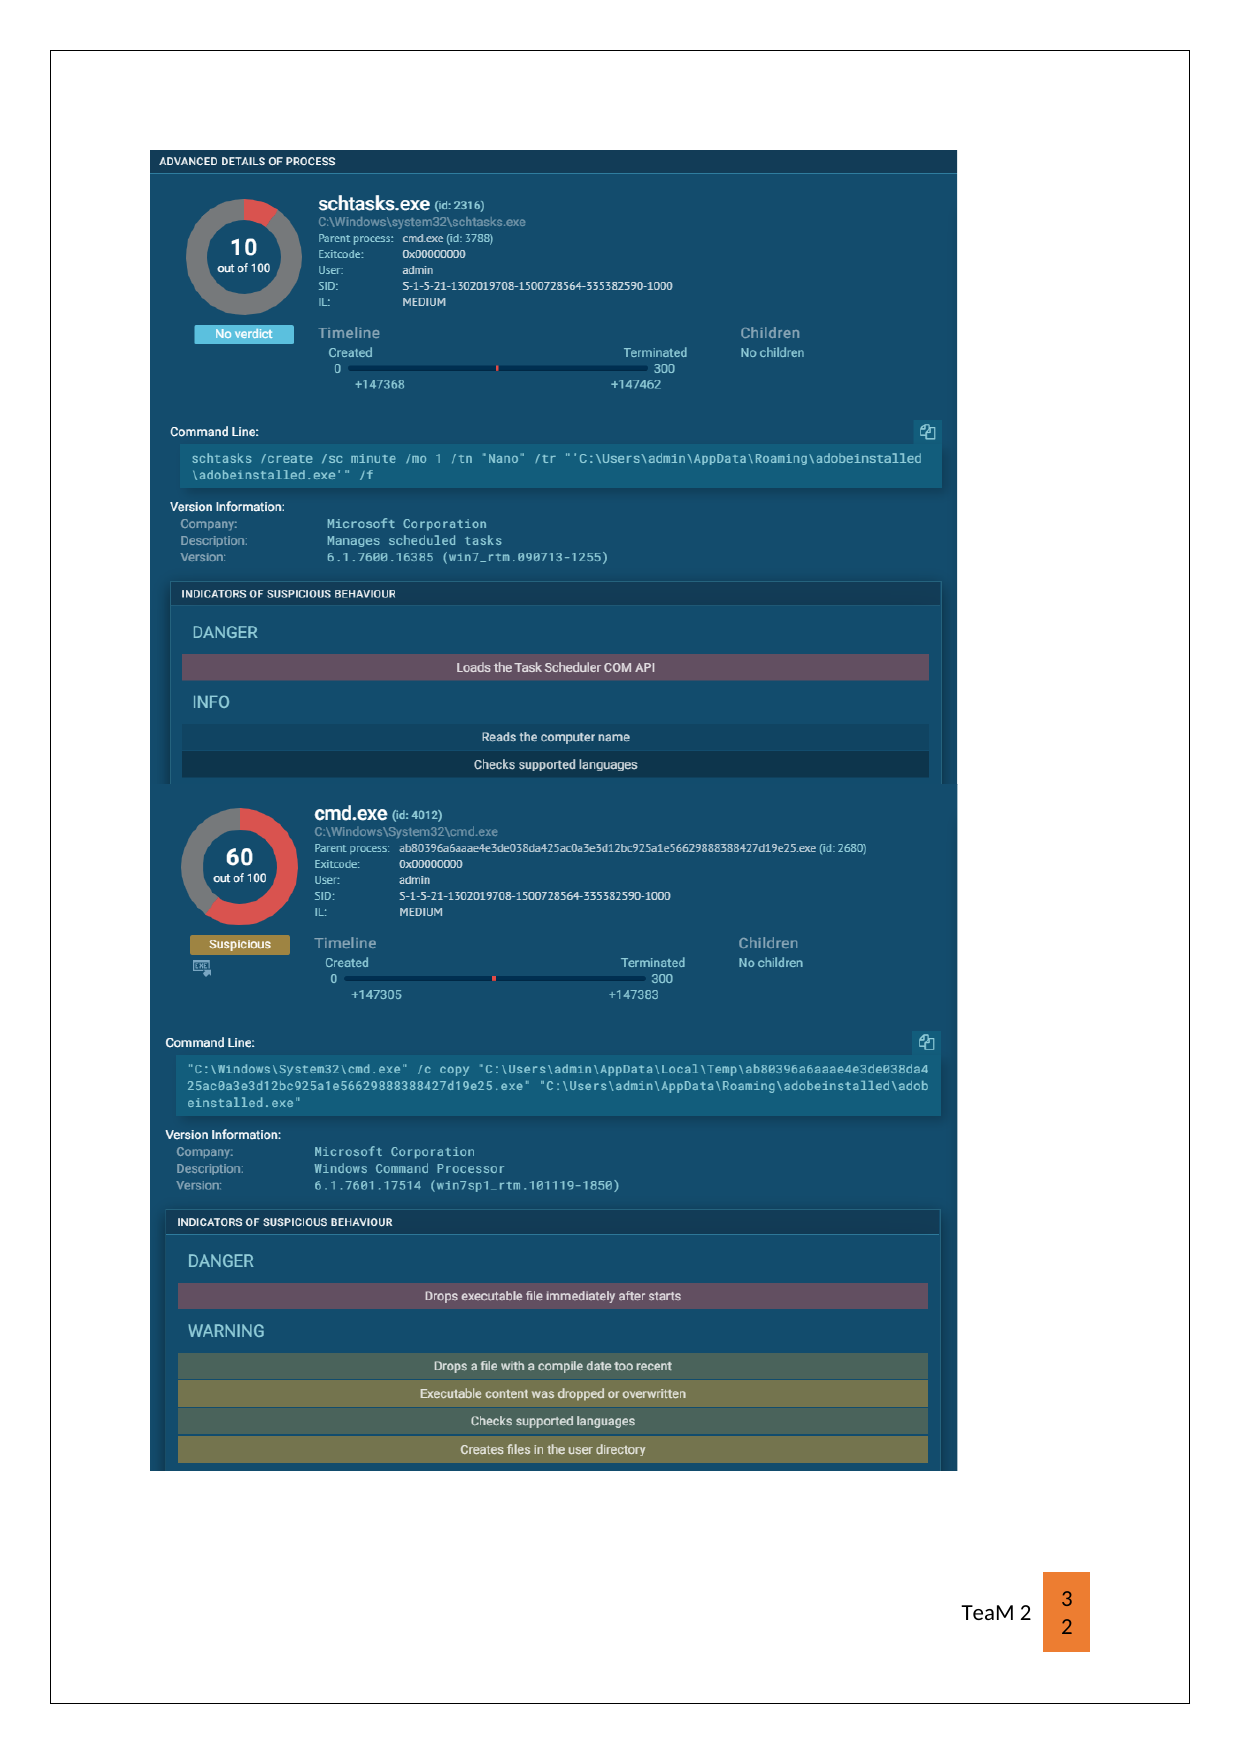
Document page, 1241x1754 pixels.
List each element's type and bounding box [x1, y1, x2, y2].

picture [150, 150, 958, 1471]
